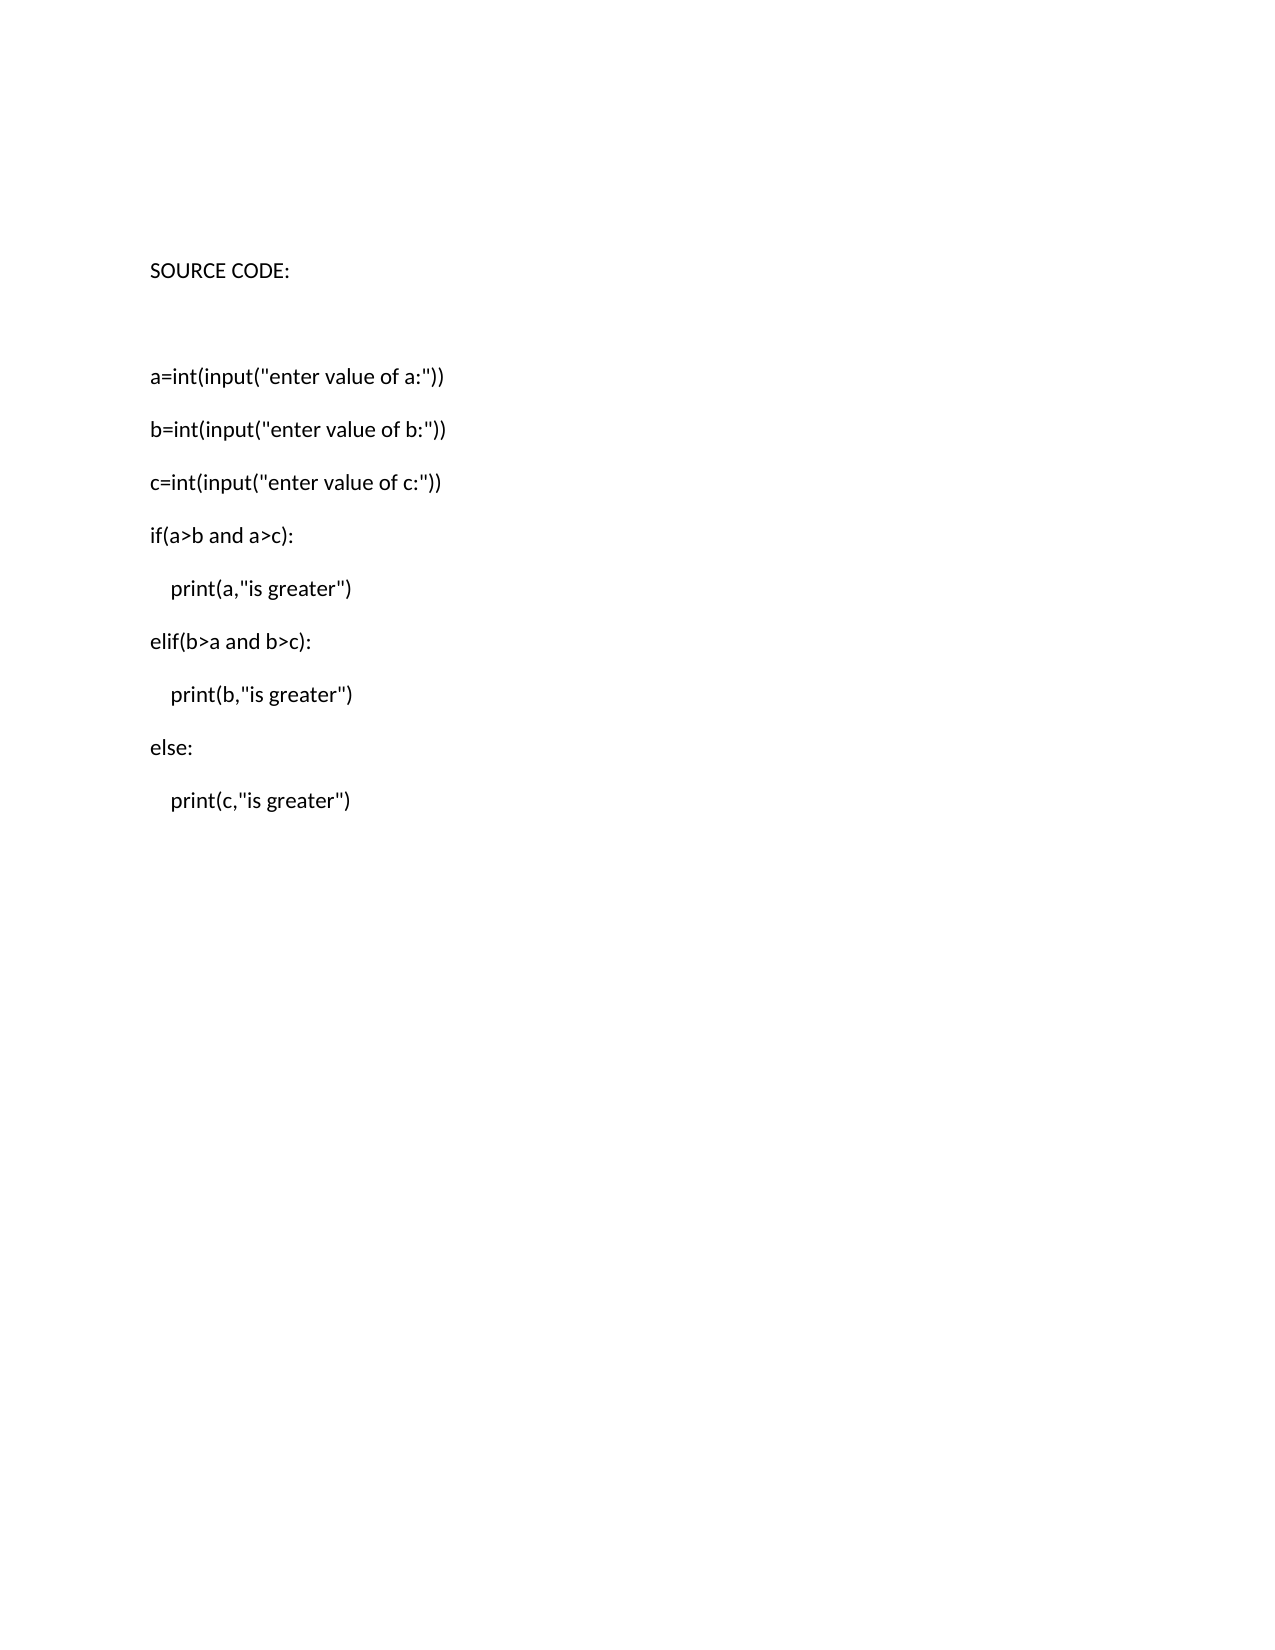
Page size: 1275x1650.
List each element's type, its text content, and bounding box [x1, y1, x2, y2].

text a=int(input("enter value of a:")) [150, 362, 1125, 390]
text b=int(input("enter value of b:")) [150, 415, 1125, 443]
text print(c,"is greater") [150, 786, 1125, 814]
text elif(b>a and b>c): [150, 627, 1125, 655]
text if(a>b and a>c): [150, 521, 1125, 549]
text else: [150, 733, 1125, 761]
text print(a,"is greater") [150, 574, 1125, 602]
text print(b,"is greater") [150, 680, 1125, 708]
text c=int(input("enter value of c:")) [150, 468, 1125, 496]
text SOURCE CODE: [150, 256, 1125, 284]
